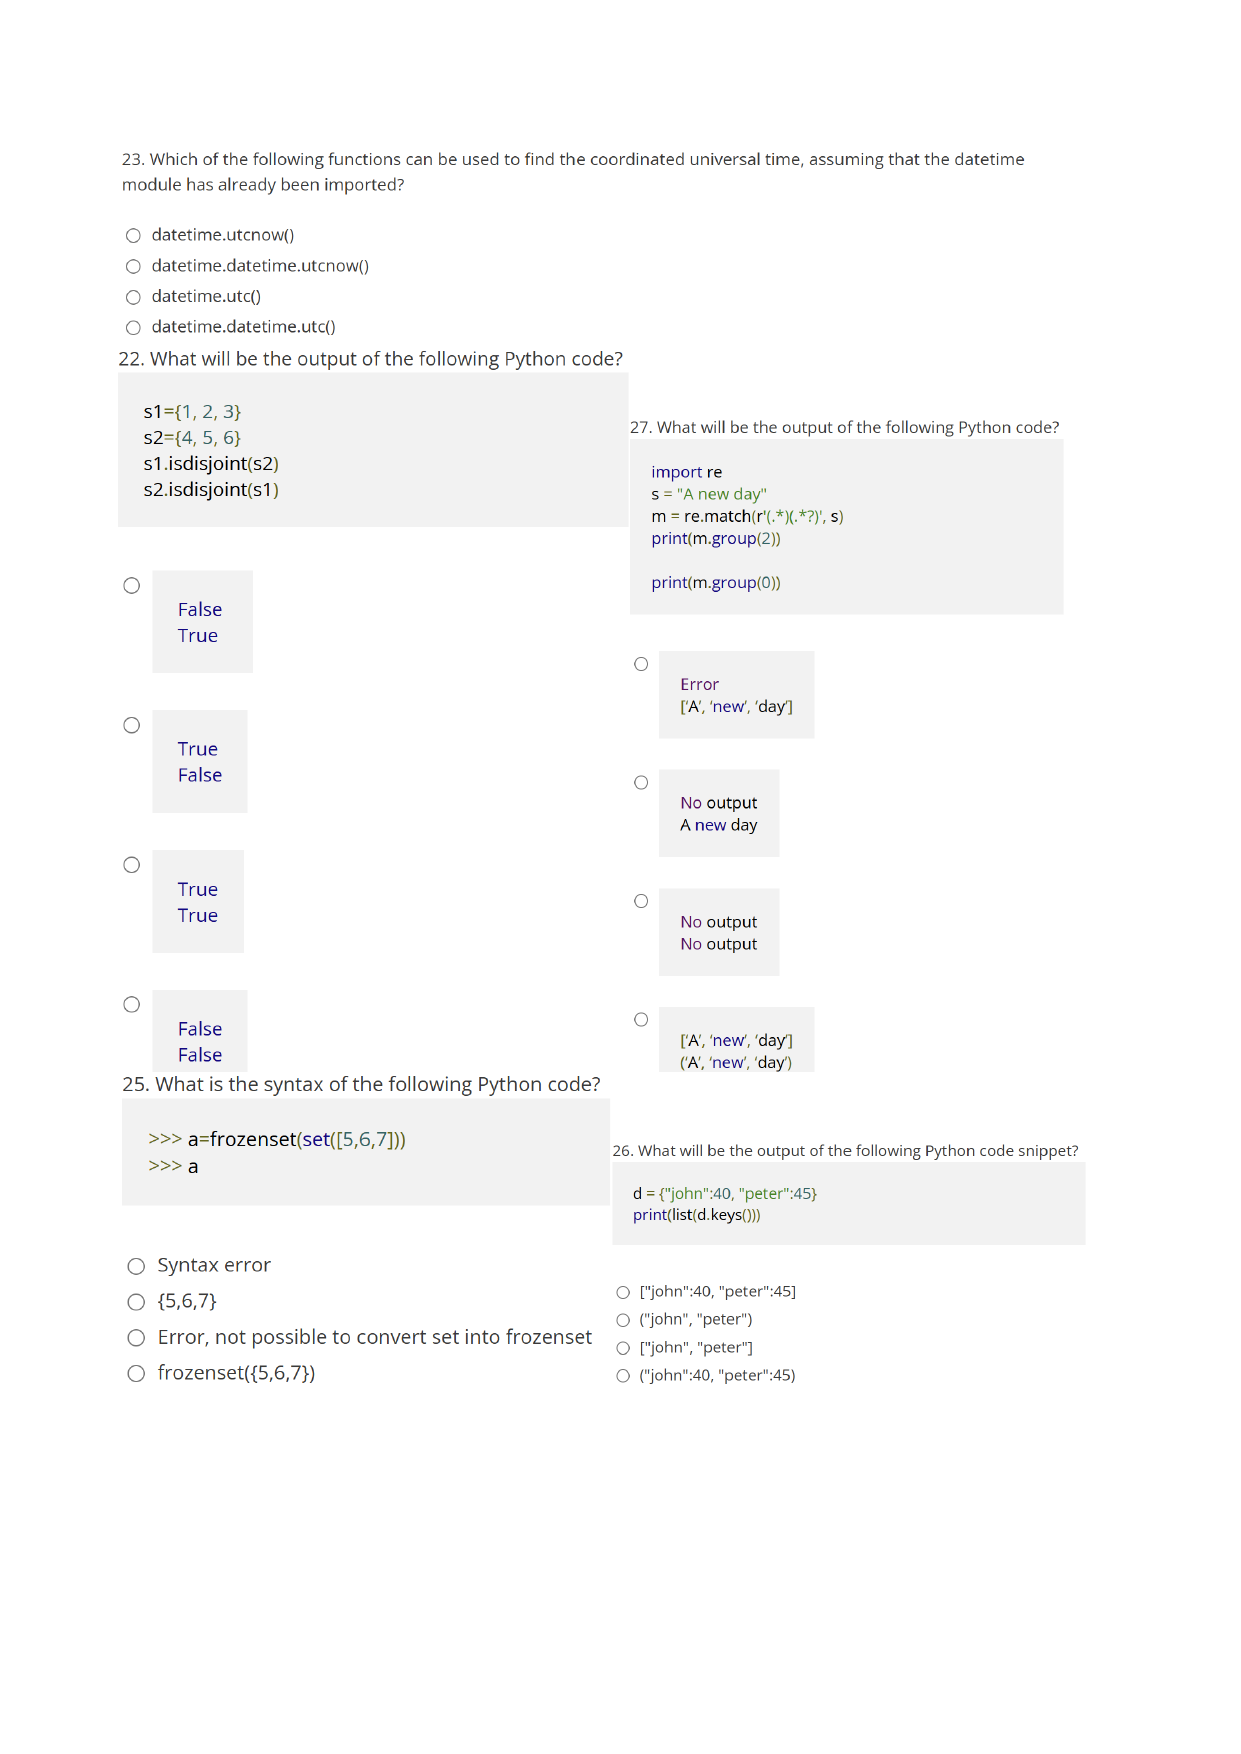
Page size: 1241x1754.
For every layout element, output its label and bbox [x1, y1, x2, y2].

picture [118, 346, 1064, 1072]
picture [118, 1074, 1086, 1389]
picture [118, 147, 1028, 345]
